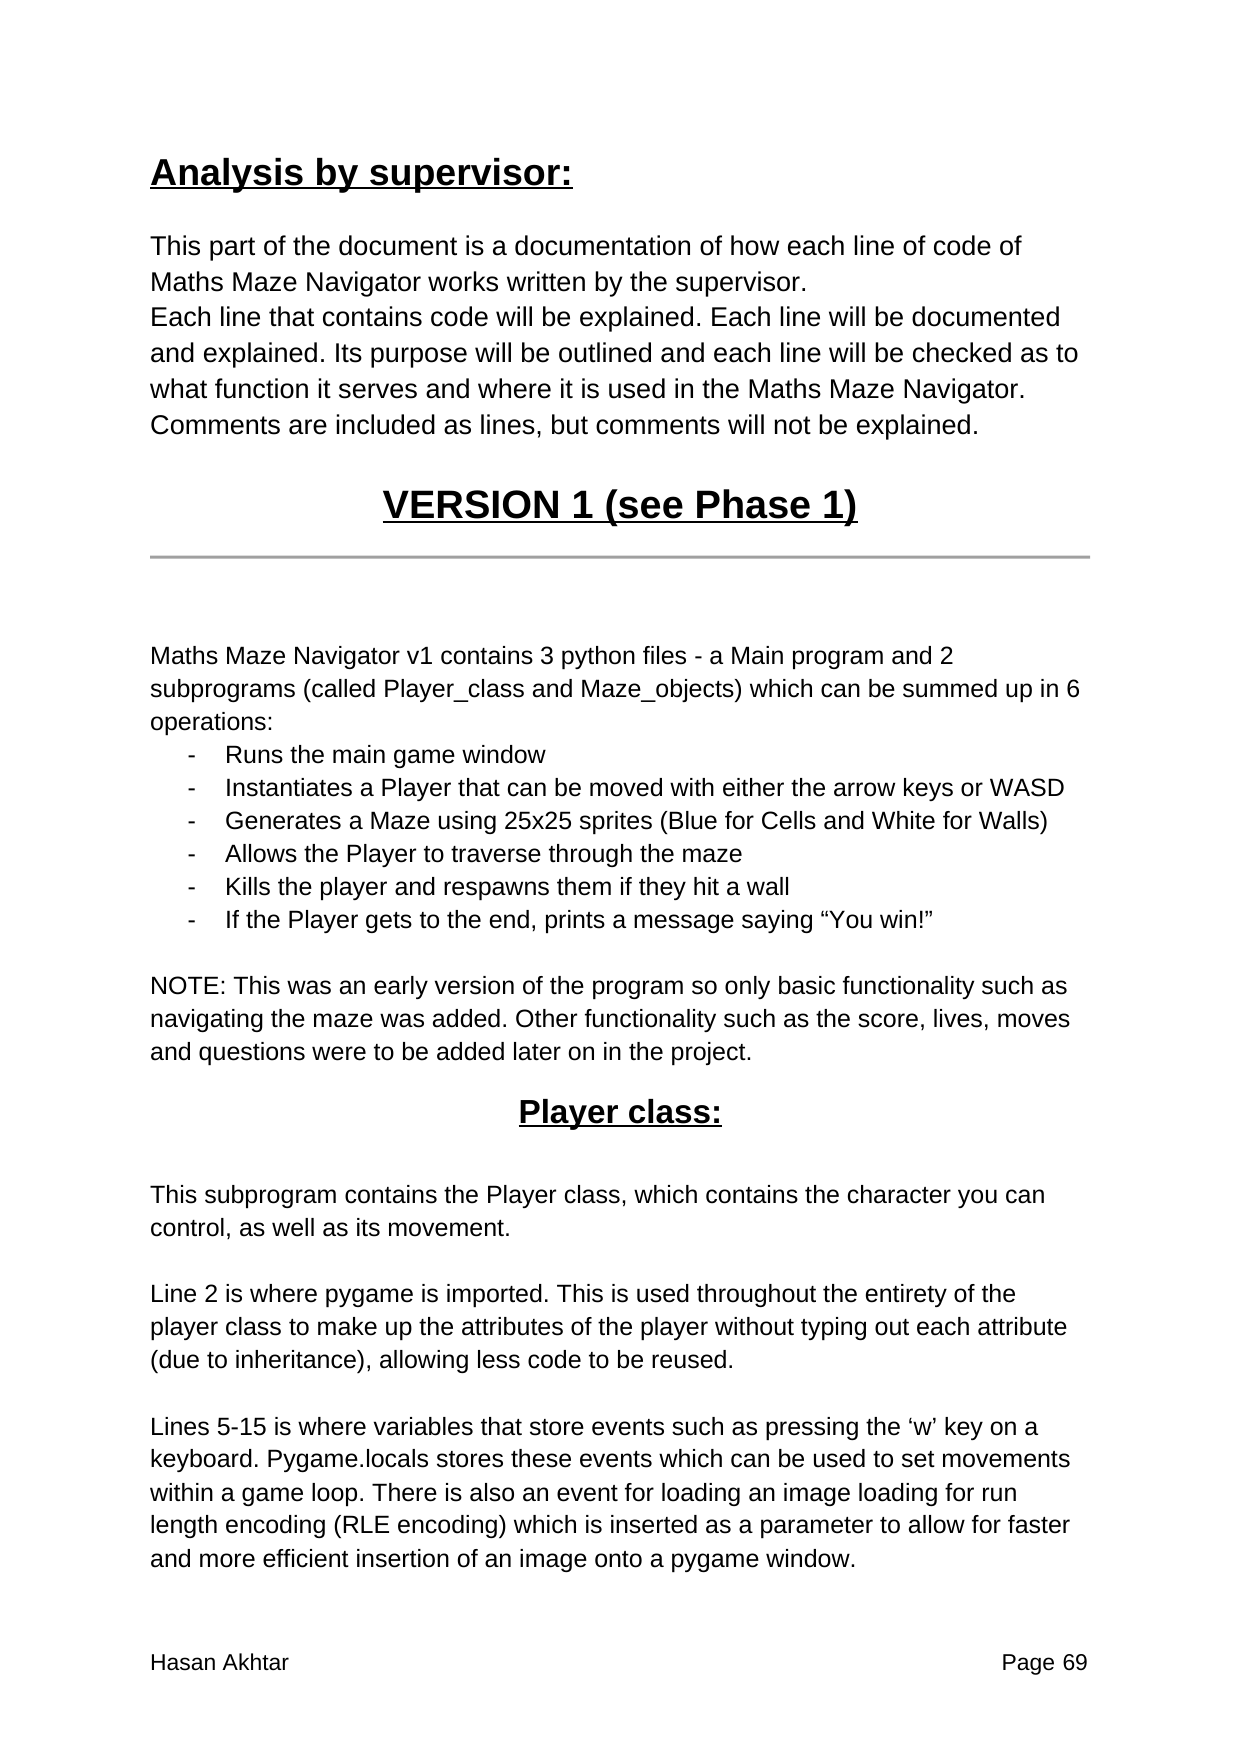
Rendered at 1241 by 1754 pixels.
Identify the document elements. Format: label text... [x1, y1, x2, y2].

text Comments are included as lines, but comments will not be explained. [150, 409, 1090, 441]
list Instantiates a Player that can be moved with either the arrow keys or WASD [187, 773, 1090, 802]
text This subprogram contains the Player class, which contains the character you can control, as well as its movement. [150, 1180, 1090, 1242]
list If the Player gets to the end, prints a message saying “You win!” [187, 905, 1090, 934]
list Kills the player and respawns them if they hit a wall [187, 872, 1090, 901]
text This part of the document is a documentation of how each line of code of Maths Maze Navigator works written by the supervisor. [150, 229, 1090, 297]
title Analysis by supervisor: [150, 150, 1090, 193]
text Line 2 is where pygame is imported. This is used throughout the entirety of the player class to make up the attributes of the player without typing out each attribute (due to inheritance), allowing less code to be reused. [150, 1279, 1090, 1374]
list Allows the Player to traverse through the maze [187, 839, 1090, 868]
list Runs the main game window [187, 740, 1090, 768]
text Maths Maze Navigator v1 contains 3 python files - a Main program and 2 subprograms (called Player_class and Maze_objects) which can be summed up in 6 operations: [150, 641, 1090, 736]
text Player class: [150, 1092, 1090, 1130]
text Lines 5-15 is where variables that store events such as pressing the ‘w’ key on a keyboard. Pygame.locals stores these events which can be used to set movements within a game loop. There is also an event for loading an image loading for run length encoding (RLE encoding) which is inserted as a parameter to allow for faster and more efficient insertion of an image onto a pygame window. [150, 1411, 1090, 1572]
text Each line that contains code will be explained. Each line will be documented and explained. Its purpose will be outlined and each line will be checked as to what function it serves and where it is used in the Maths Maze Navigator. [150, 301, 1090, 404]
text NOTE: This was an early version of the program so only basic functionality such as navigating the maze was added. Other functionality such as the score, lives, moves and questions were to be added later on in the project. [150, 971, 1090, 1066]
list Generates a Maze using 25x25 sprites (Blue for Cells and White for Walls) [187, 806, 1090, 834]
text VERSION 1 (see Phase 1) [150, 481, 1090, 527]
